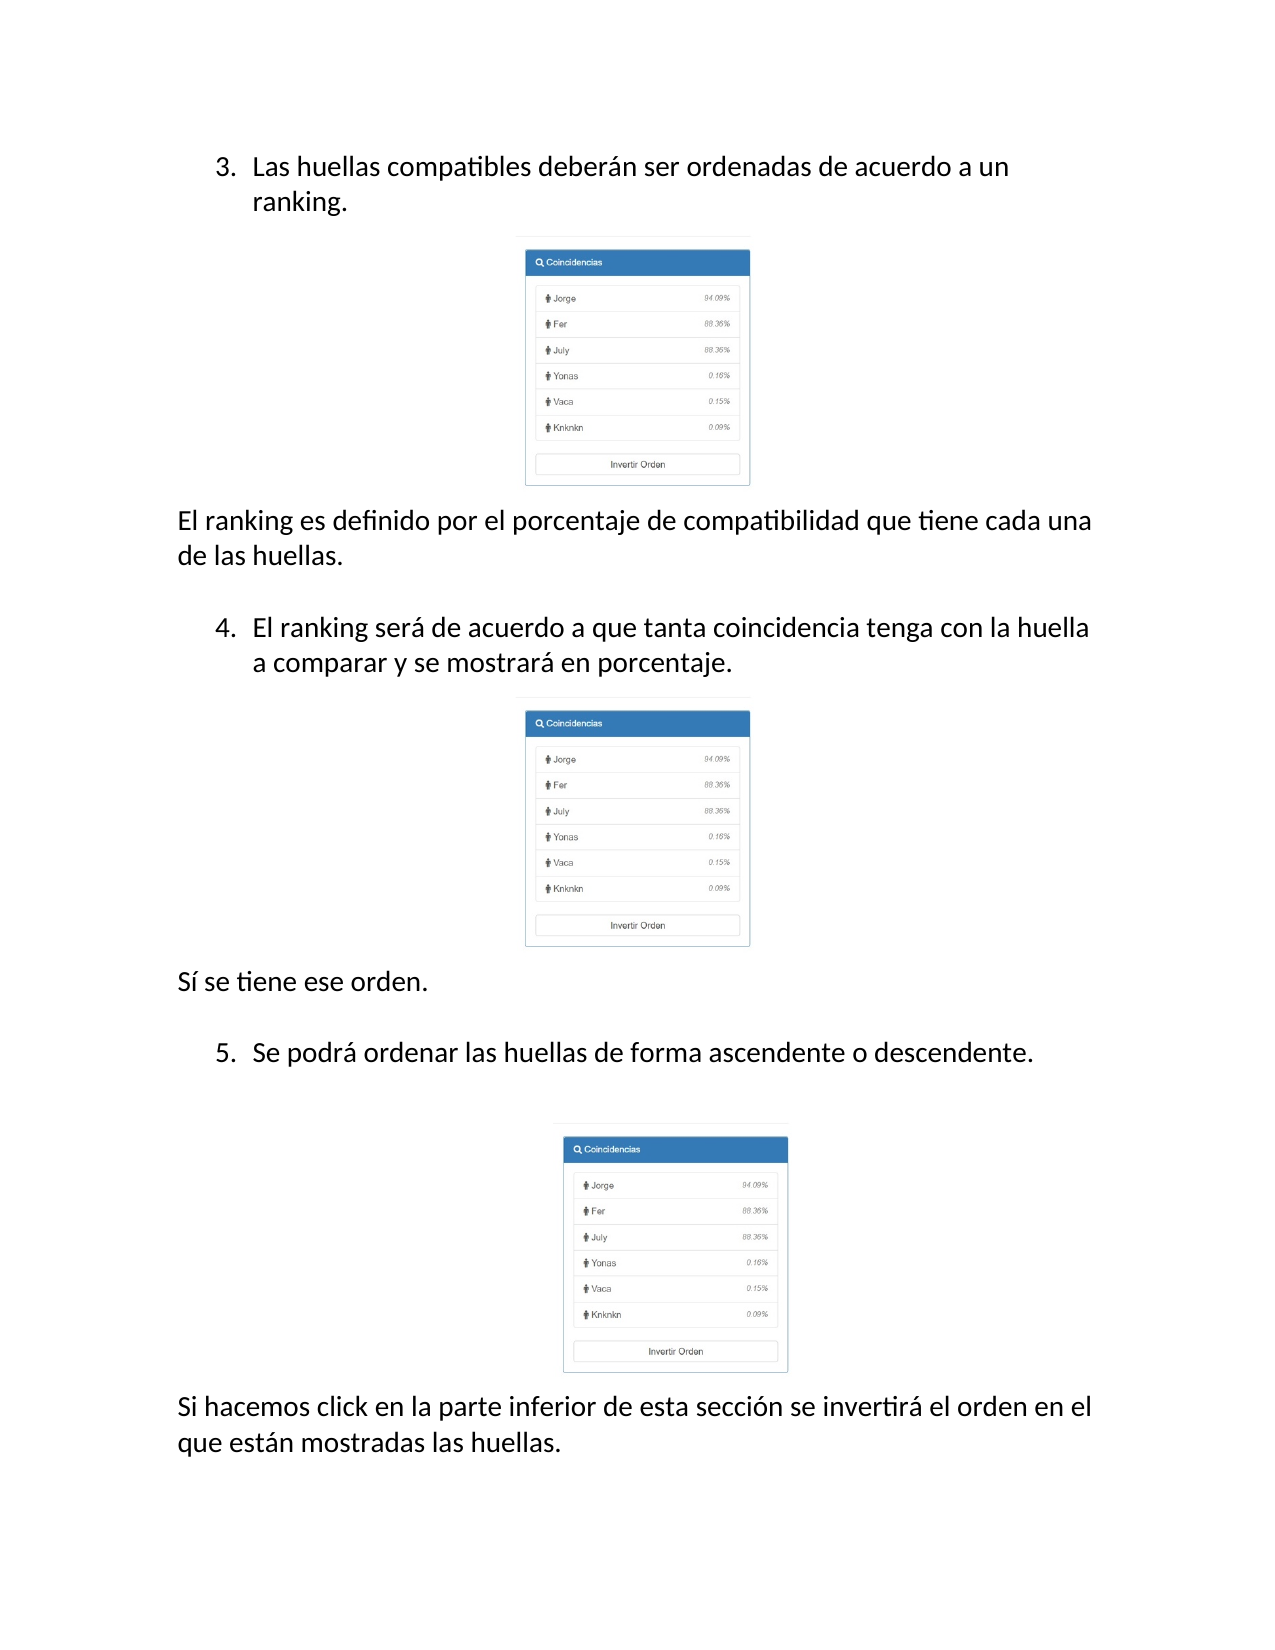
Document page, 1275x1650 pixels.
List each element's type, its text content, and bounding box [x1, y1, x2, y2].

picture [515, 680, 760, 963]
picture [515, 218, 760, 502]
list El ranking será de acuerdo a que tanta coincidencia tenga con la huella a comparar y se mostrará en porcentaje. [215, 609, 1098, 680]
text Si hacemos click en la parte inferior de esta sección se invertirá el orden en el que están mostradas las huellas. [177, 1388, 1098, 1459]
text El ranking es definido por el porcentaje de compatibilidad que tiene cada una de las huellas. [177, 502, 1098, 573]
text Sí se tiene ese orden. [177, 963, 1098, 998]
picture [553, 1105, 798, 1389]
list Se podrá ordenar las huellas de forma ascendente o descendente. [215, 1034, 1098, 1070]
list Las huellas compatibles deberán ser ordenadas de acuerdo a un ranking. [215, 148, 1098, 219]
